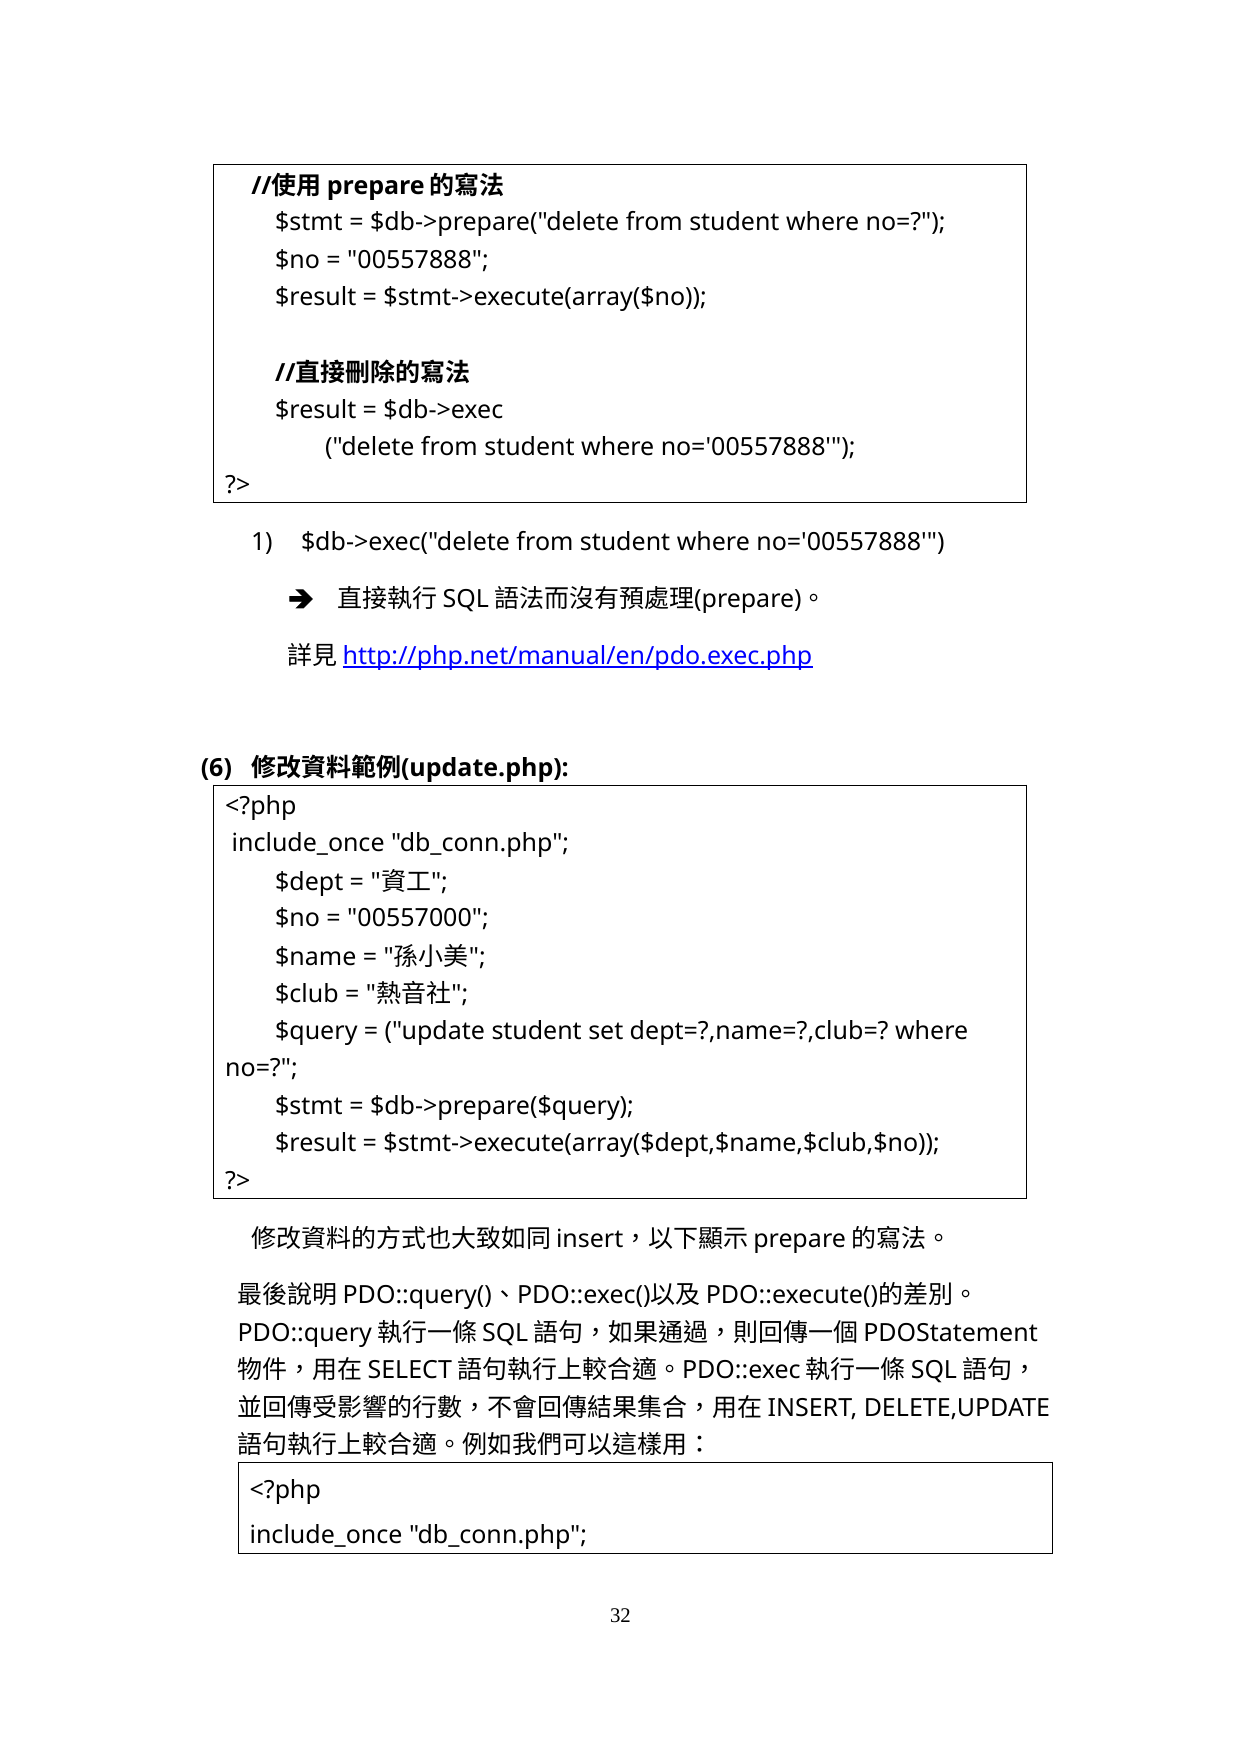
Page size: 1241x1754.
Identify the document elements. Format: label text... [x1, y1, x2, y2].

list 修改資料範例(update.php): [201, 747, 1053, 784]
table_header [239, 1463, 1052, 1553]
list $db->exec("delete from student where no='00557888'") [251, 522, 1053, 559]
list 直接執行SQL語法而沒有預處理(prepare)。 [287, 578, 1053, 616]
table_header <?php include_once "db_conn.php"; $dept = "資工"; $no = "00557000"; $name = "孫小美"; $club = "熱音社"; $query = ("update student set dept=?,name=?,club=? where no=?"; $stmt = $db->prepare($query); $result = $stmt->execute(array($dept,$name,$club,$no)); ?> [214, 786, 1026, 1198]
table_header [214, 165, 1026, 502]
text 詳見http://php.net/manual/en/pdo.exec.php [287, 634, 1053, 672]
text 最後說明PDO::query()、PDO::exec()以及PDO::execute()的差別。PDO::query執行一條SQL語句，如果通過，則回傳一個PDOStatement物件，用在SELECT語句執行上較合適。PDO::exec執行一條SQL語句，並回傳受影響的行數，不會回傳結果集合，用在INSERT, DELETE,UPDATE語句執行上較合適。例如我們可以這樣用： [237, 1274, 1053, 1462]
text 修改資料的方式也大致如同insert，以下顯示prepare的寫法。 [251, 1218, 1053, 1255]
